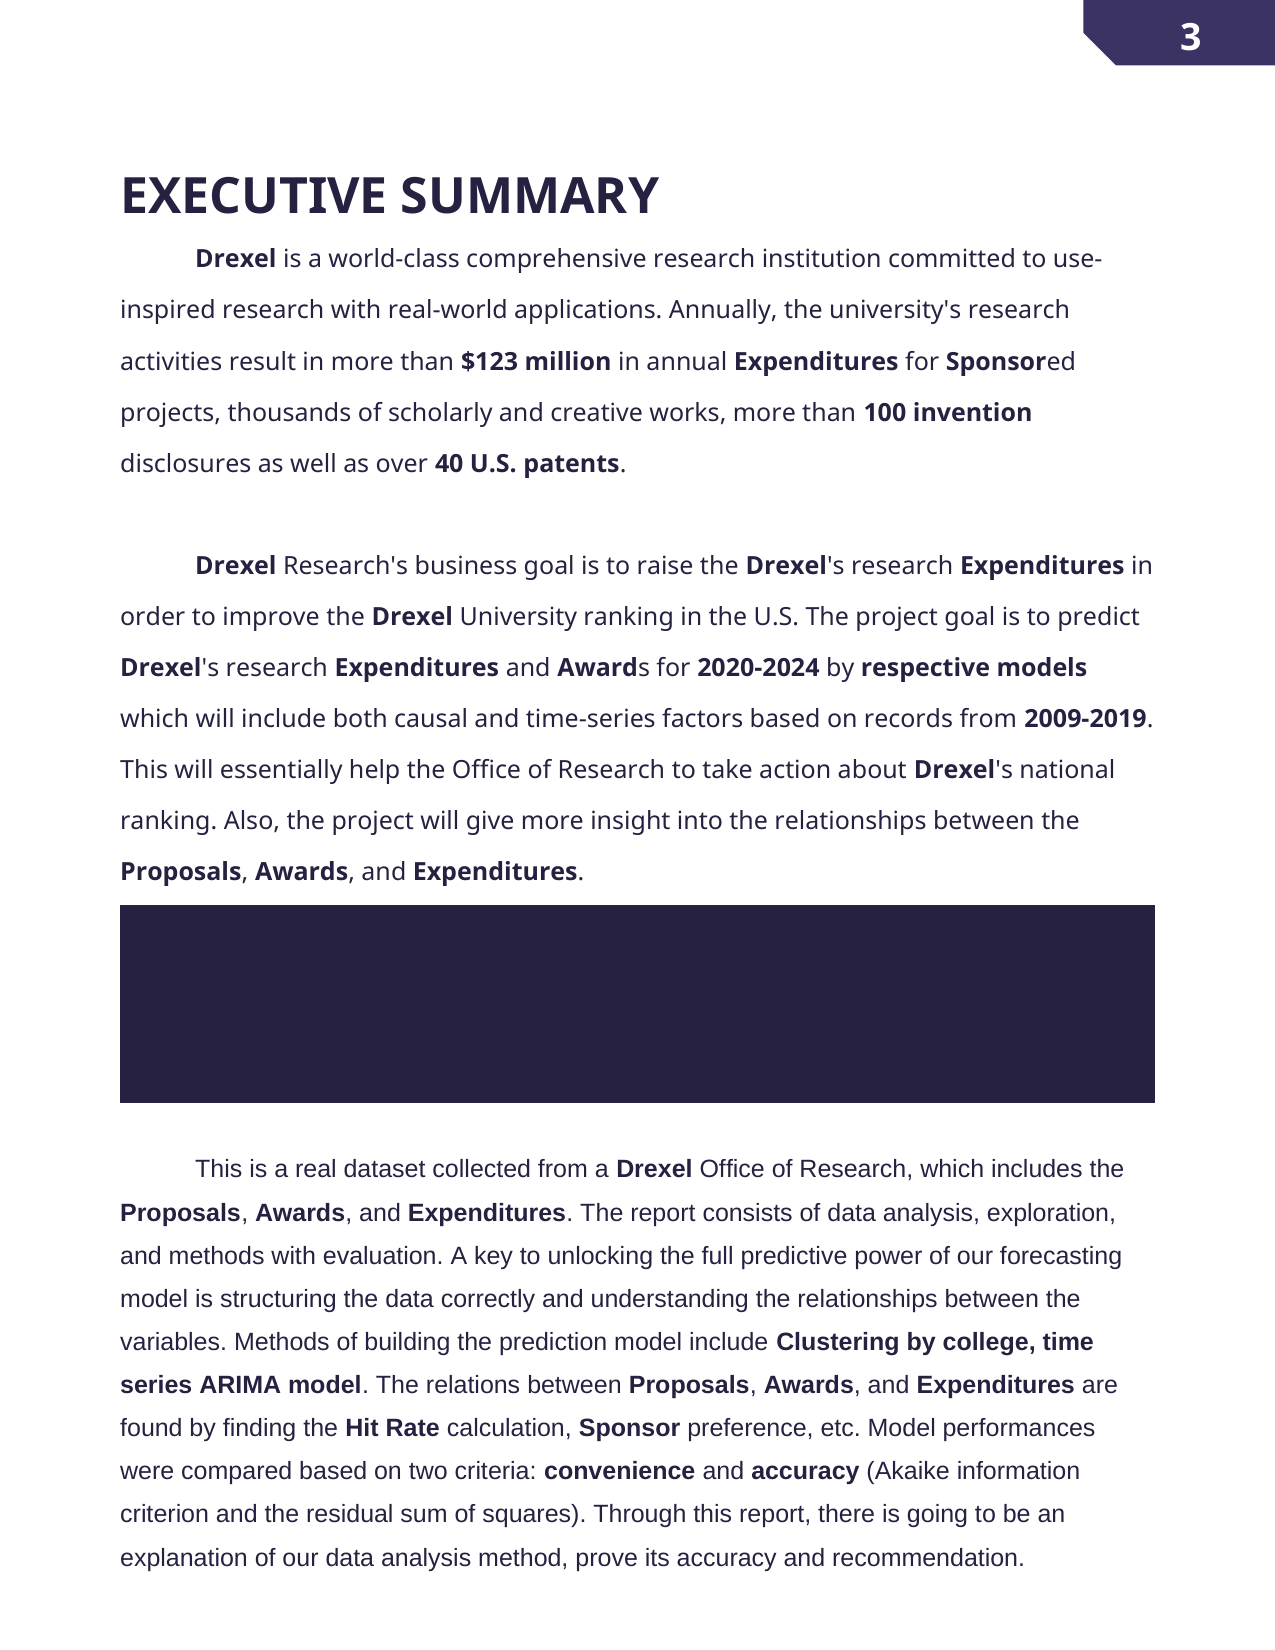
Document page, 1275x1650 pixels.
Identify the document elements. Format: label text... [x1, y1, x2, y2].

text Drexel Research's business goal is to raise the Drexel's research Expenditures in order to improve the Drexel University ranking in the U.S. The project goal is to predict Drexel's research Expenditures and Awards for 2020-2024 by respective models which will include both causal and time-series factors based on records from 2009-2019. This will essentially help the Office of Research to take action about Drexel's national ranking. Also, the project will give more insight into the relationships between the Proposals, Awards, and Expenditures. [120, 547, 1155, 888]
text Drexel is a world-class comprehensive research institution committed to use-inspired research with real-world applications. Annually, the university's research activities result in more than $123 million in annual Expenditures for Sponsored projects, thousands of scholarly and creative works, more than 100 invention disclosures as well as over 40 U.S. patents. [120, 241, 1155, 479]
text This is a real dataset collected from a Drexel Office of Research, which includes the Proposals, Awards, and Expenditures. The report consists of data analysis, exploration, and methods with evaluation. A key to unlocking the full predictive power of our forecasting model is structuring the data correctly and understanding the relationships between the variables. Methods of building the prediction model include Clustering by college, time series ARIMA model. The relations between Proposals, Awards, and Expenditures are found by finding the Hit Rate calculation, Sponsor preference, etc. Model performances were compared based on two criteria: convenience and accuracy (Akaike information criterion and the residual sum of squares). Through this report, there is going to be an explanation of our data analysis method, prove its accuracy and recommendation. [120, 1154, 1155, 1571]
subtitle Executive Summary [120, 160, 1155, 228]
table_header [120, 905, 1155, 1103]
